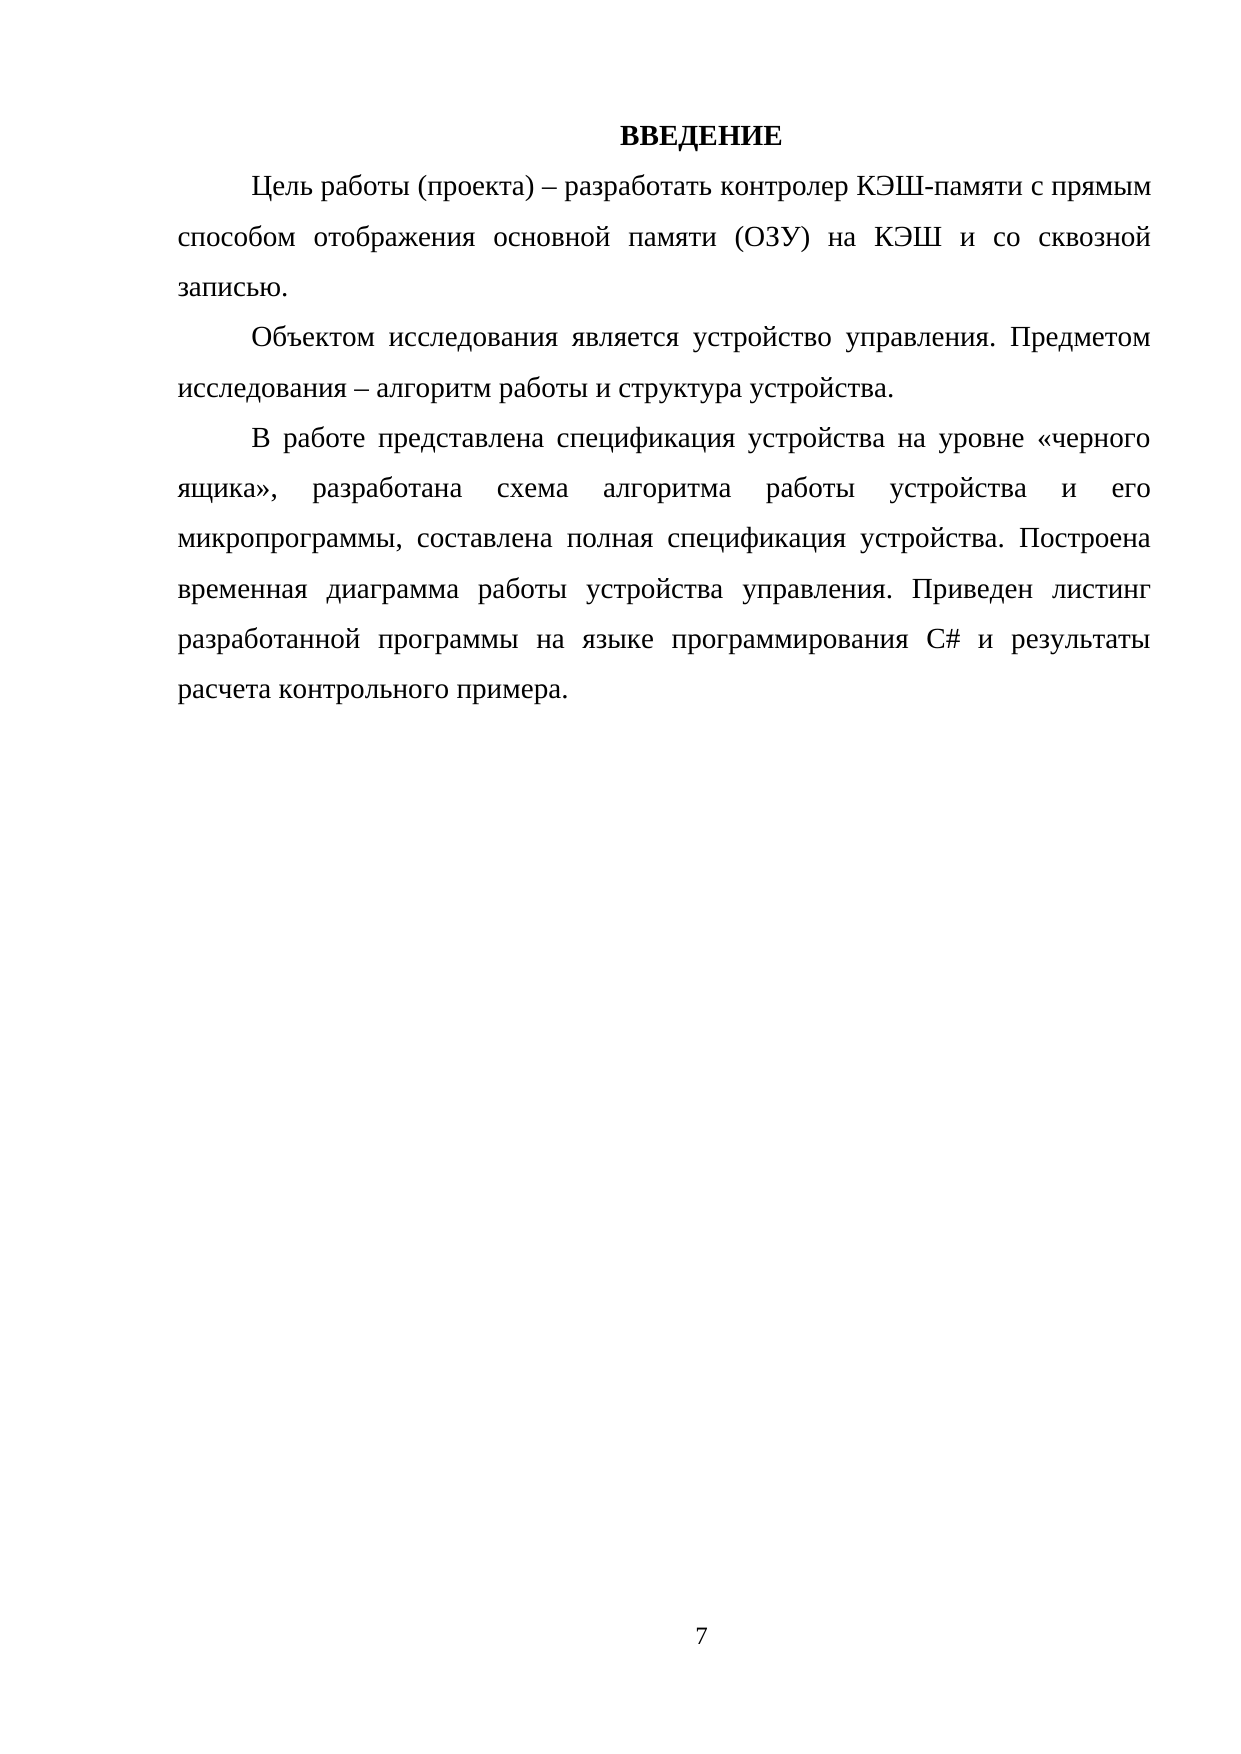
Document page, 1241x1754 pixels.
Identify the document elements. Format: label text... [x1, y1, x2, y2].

text В работе представлена спецификация устройства на уровне «черного ящика», разработана схема алгоритма работы устройства и его микропрограммы, составлена полная спецификация устройства. Построена временная диаграмма работы устройства управления. Приведен листинг разработанной программы на языке программирования С# и результаты расчета контрольного примера. [177, 420, 1152, 705]
subtitle ВВЕДЕНИЕ [183, 118, 1152, 152]
text Объектом исследования является устройство управления. Предметом исследования – алгоритм работы и структура устройства. [177, 319, 1152, 403]
text Цель работы (проекта) – разработать контролер КЭШ-памяти с прямым способом отображения основной памяти (ОЗУ) на КЭШ и со сквозной записью. [177, 168, 1152, 303]
